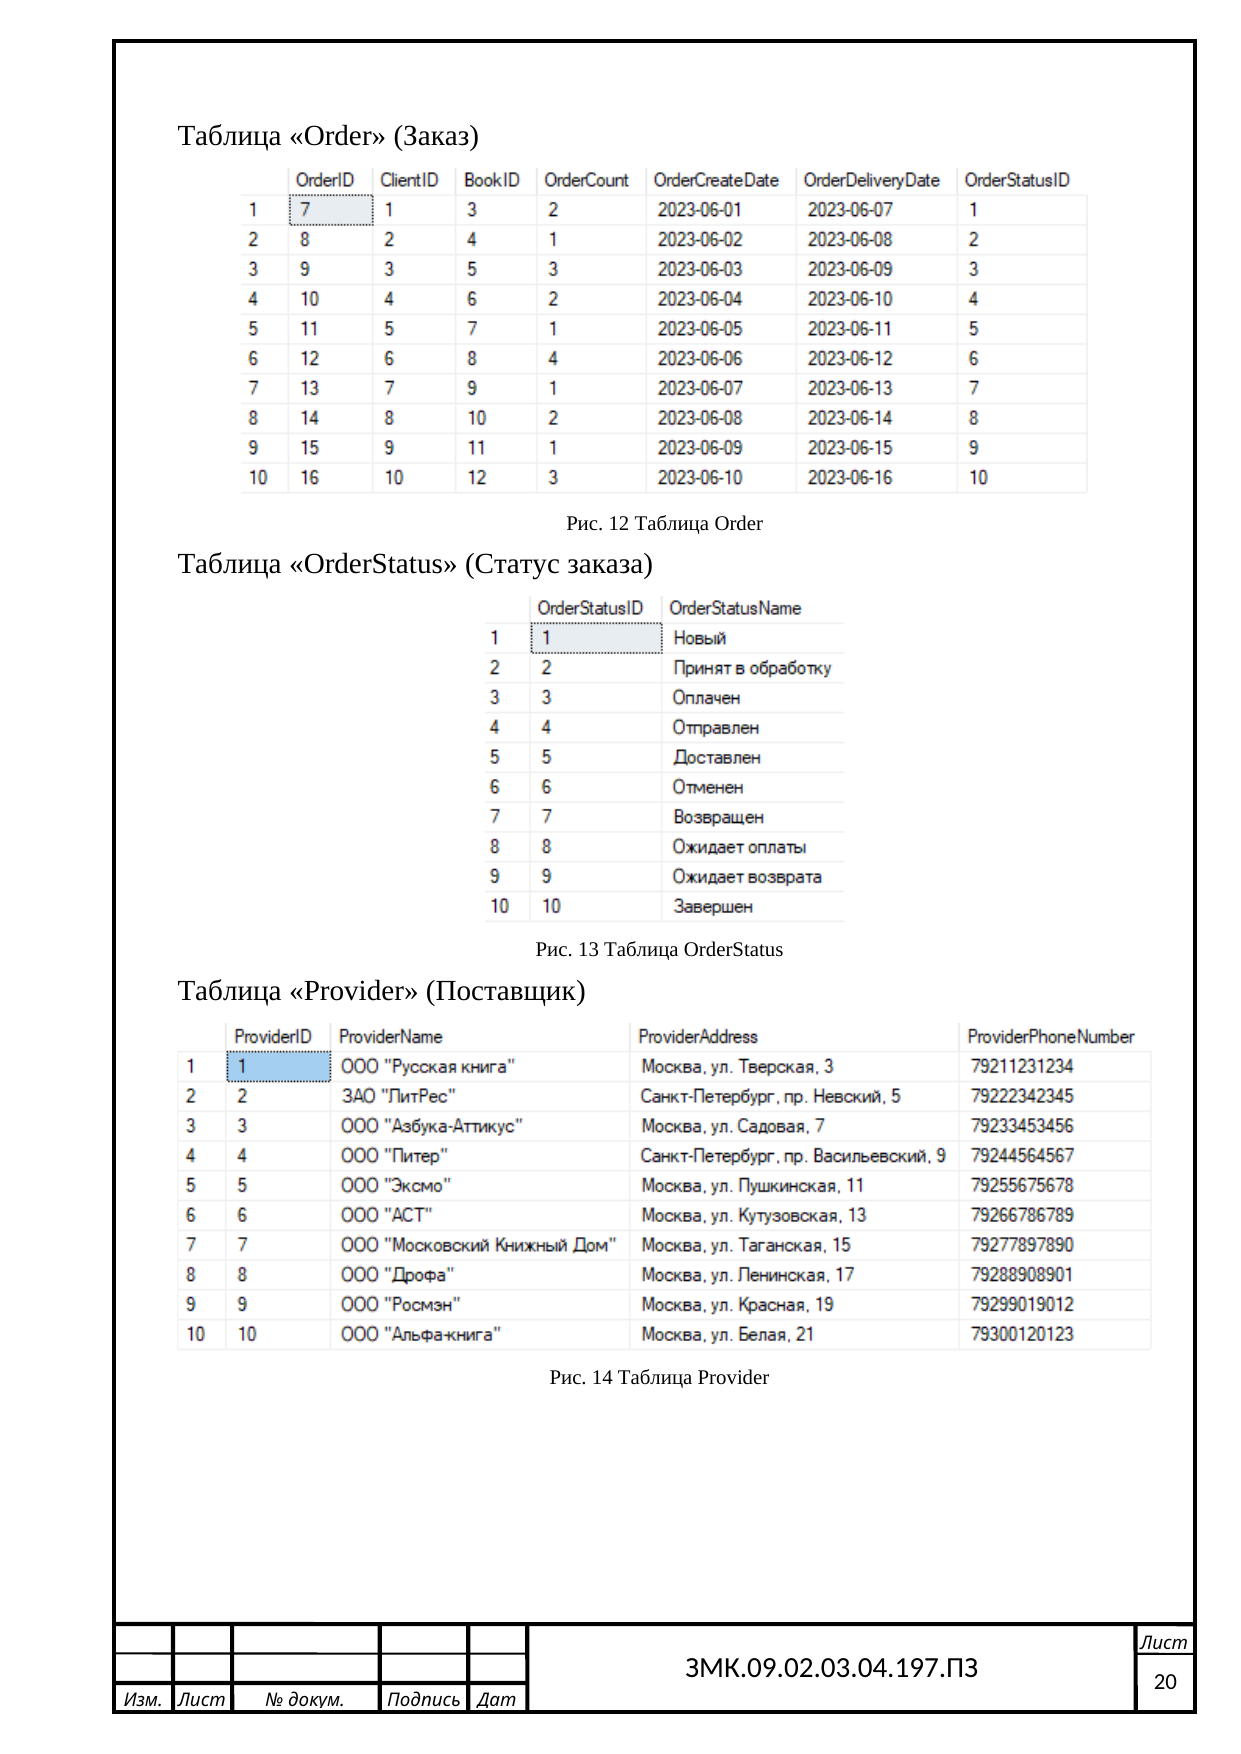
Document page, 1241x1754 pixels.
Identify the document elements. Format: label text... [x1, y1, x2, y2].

picture [241, 168, 1088, 497]
text Таблица «OrderStatus» (Статус заказа) [177, 547, 1152, 580]
text Рис. 13 Таблица OrderStatus [177, 937, 1141, 961]
text Рис. 14 Таблица Provider [177, 1365, 1141, 1389]
picture [484, 596, 845, 924]
text Рис. 12 Таблица Order [177, 511, 1152, 534]
text Таблица «Provider» (Поставщик) [177, 973, 1152, 1007]
picture [177, 1023, 1152, 1352]
text Таблица «Order» (Заказ) [177, 118, 1152, 152]
